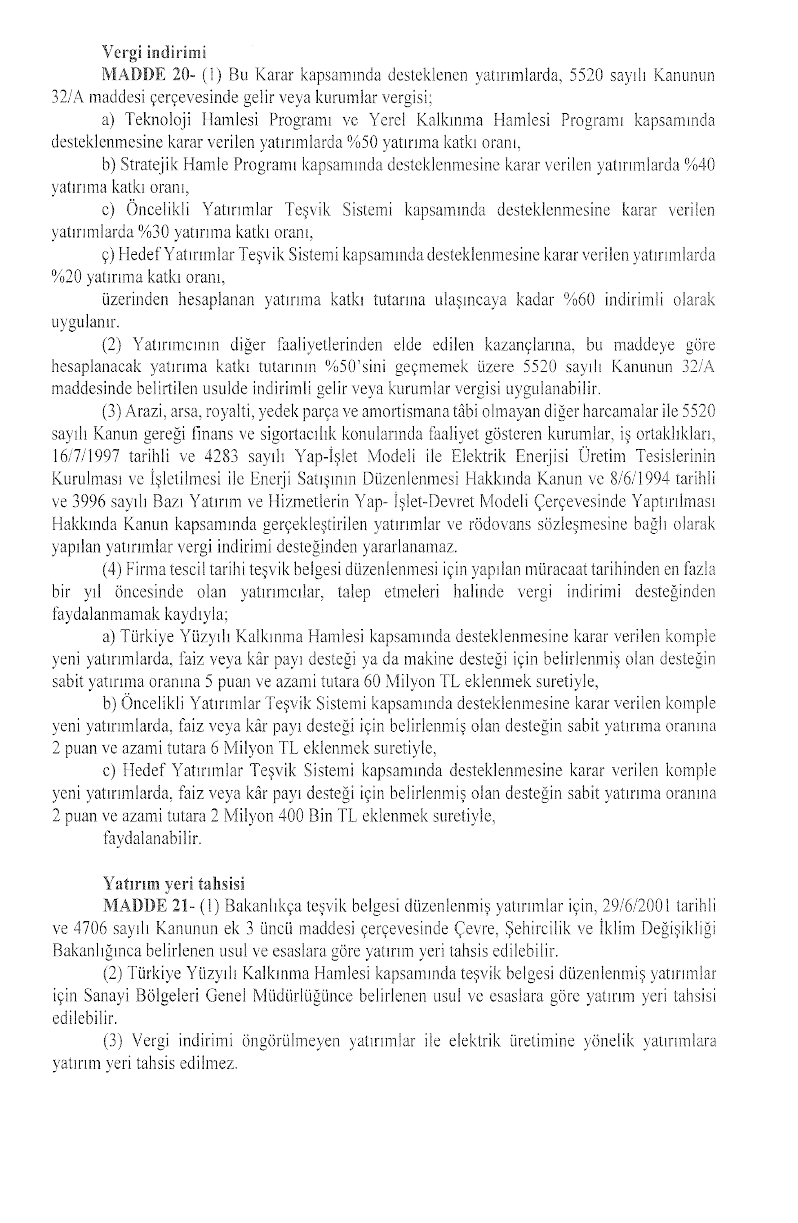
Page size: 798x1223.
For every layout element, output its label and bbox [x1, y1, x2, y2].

picture [51, 45, 717, 1073]
